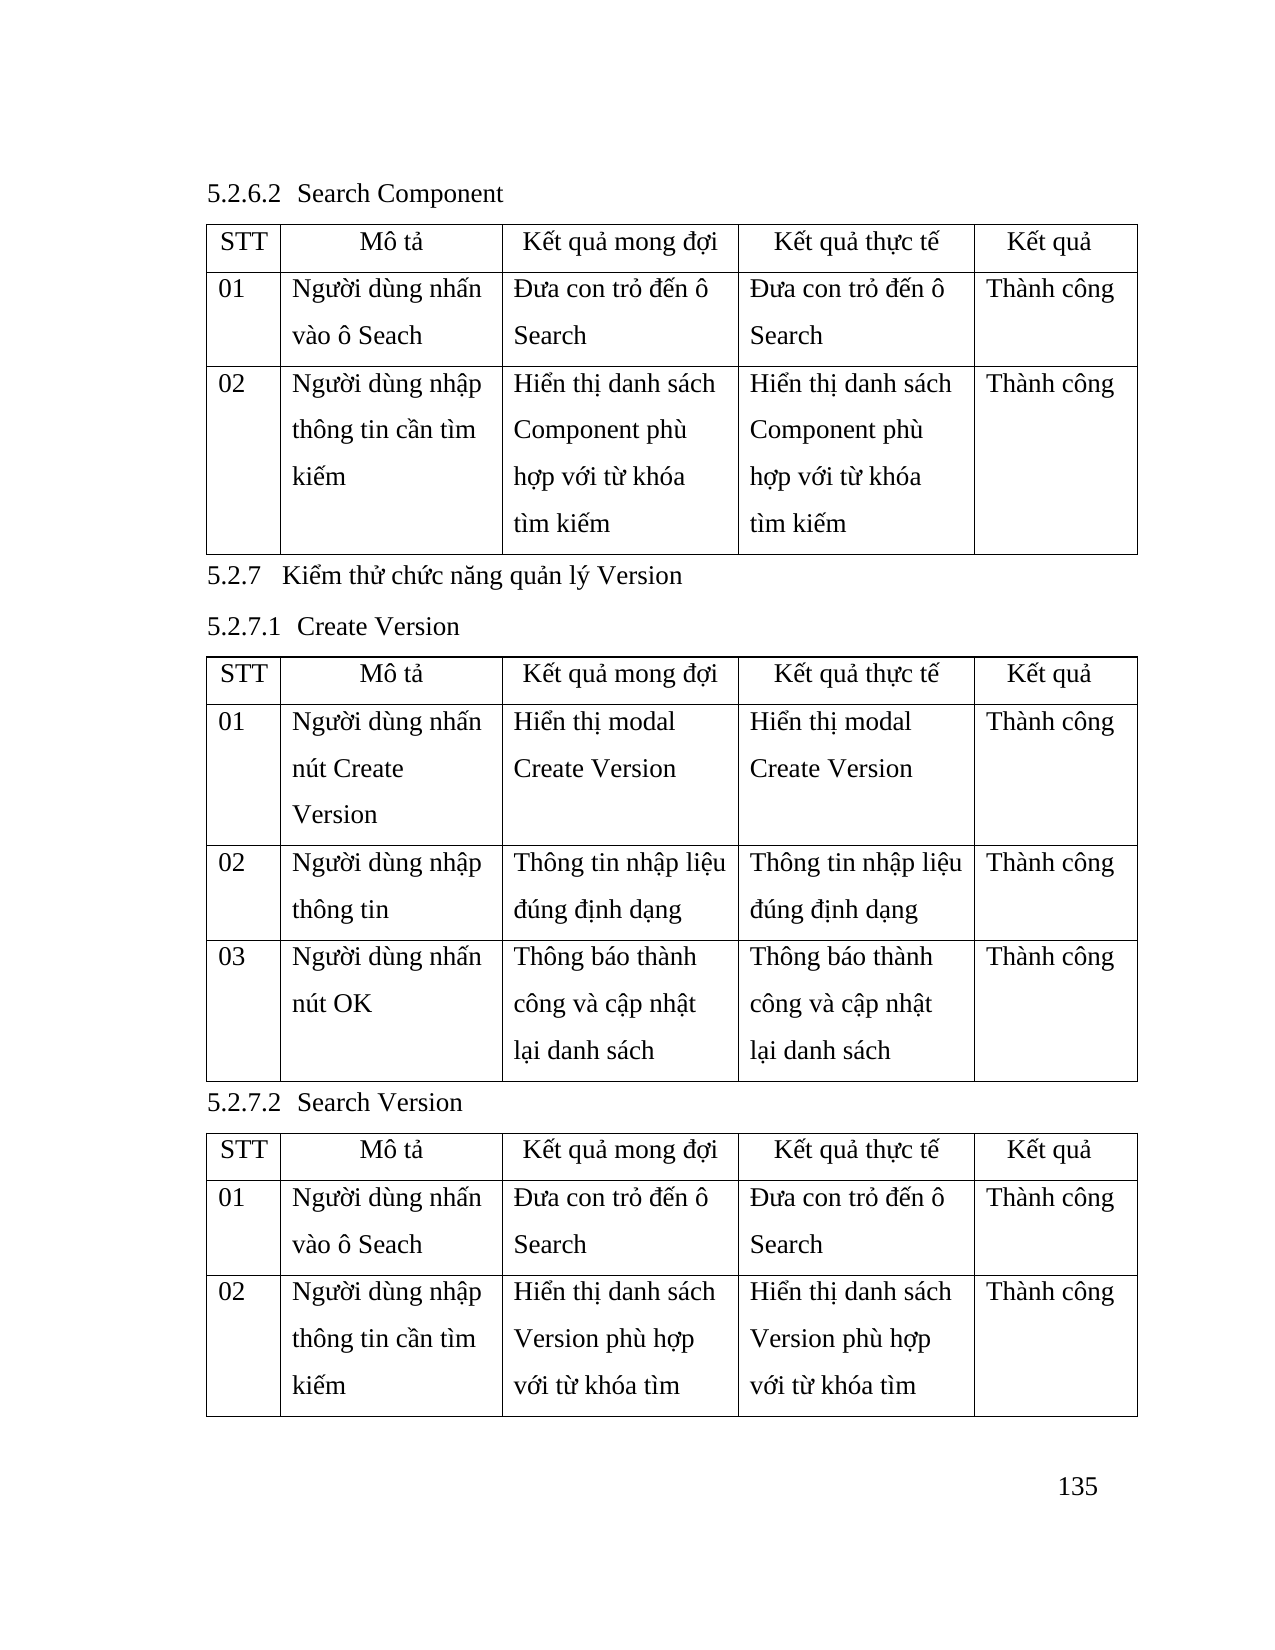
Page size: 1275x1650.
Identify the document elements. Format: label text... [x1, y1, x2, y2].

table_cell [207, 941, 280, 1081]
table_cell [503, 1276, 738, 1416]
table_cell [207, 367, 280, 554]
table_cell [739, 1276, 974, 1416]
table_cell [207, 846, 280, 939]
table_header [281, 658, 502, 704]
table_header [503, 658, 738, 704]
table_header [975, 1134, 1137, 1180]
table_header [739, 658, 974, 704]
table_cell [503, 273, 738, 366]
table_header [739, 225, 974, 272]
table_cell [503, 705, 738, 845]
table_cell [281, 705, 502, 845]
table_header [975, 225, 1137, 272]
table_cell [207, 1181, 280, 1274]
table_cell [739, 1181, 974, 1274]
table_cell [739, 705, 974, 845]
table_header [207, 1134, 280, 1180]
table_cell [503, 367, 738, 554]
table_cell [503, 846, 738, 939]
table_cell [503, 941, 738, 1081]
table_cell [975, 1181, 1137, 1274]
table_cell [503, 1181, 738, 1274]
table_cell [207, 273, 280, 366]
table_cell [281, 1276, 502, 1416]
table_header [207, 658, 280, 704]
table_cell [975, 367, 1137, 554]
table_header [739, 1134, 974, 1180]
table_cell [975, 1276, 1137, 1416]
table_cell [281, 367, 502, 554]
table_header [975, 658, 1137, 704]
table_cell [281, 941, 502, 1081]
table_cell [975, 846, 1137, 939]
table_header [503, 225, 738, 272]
subtitle Kiểm thử chức năng quản lý Version [207, 559, 1098, 590]
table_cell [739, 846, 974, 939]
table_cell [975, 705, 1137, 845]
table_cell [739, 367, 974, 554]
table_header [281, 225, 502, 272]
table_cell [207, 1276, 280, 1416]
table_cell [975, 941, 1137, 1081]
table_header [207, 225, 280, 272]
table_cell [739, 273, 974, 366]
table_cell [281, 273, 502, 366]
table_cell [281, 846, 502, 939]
subtitle Create Version [207, 610, 1098, 641]
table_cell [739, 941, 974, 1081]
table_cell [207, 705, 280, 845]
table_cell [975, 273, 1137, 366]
subtitle Search Version [207, 1086, 1098, 1117]
subtitle Search Component [207, 177, 1098, 208]
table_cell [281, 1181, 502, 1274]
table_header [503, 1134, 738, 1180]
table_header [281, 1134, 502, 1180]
